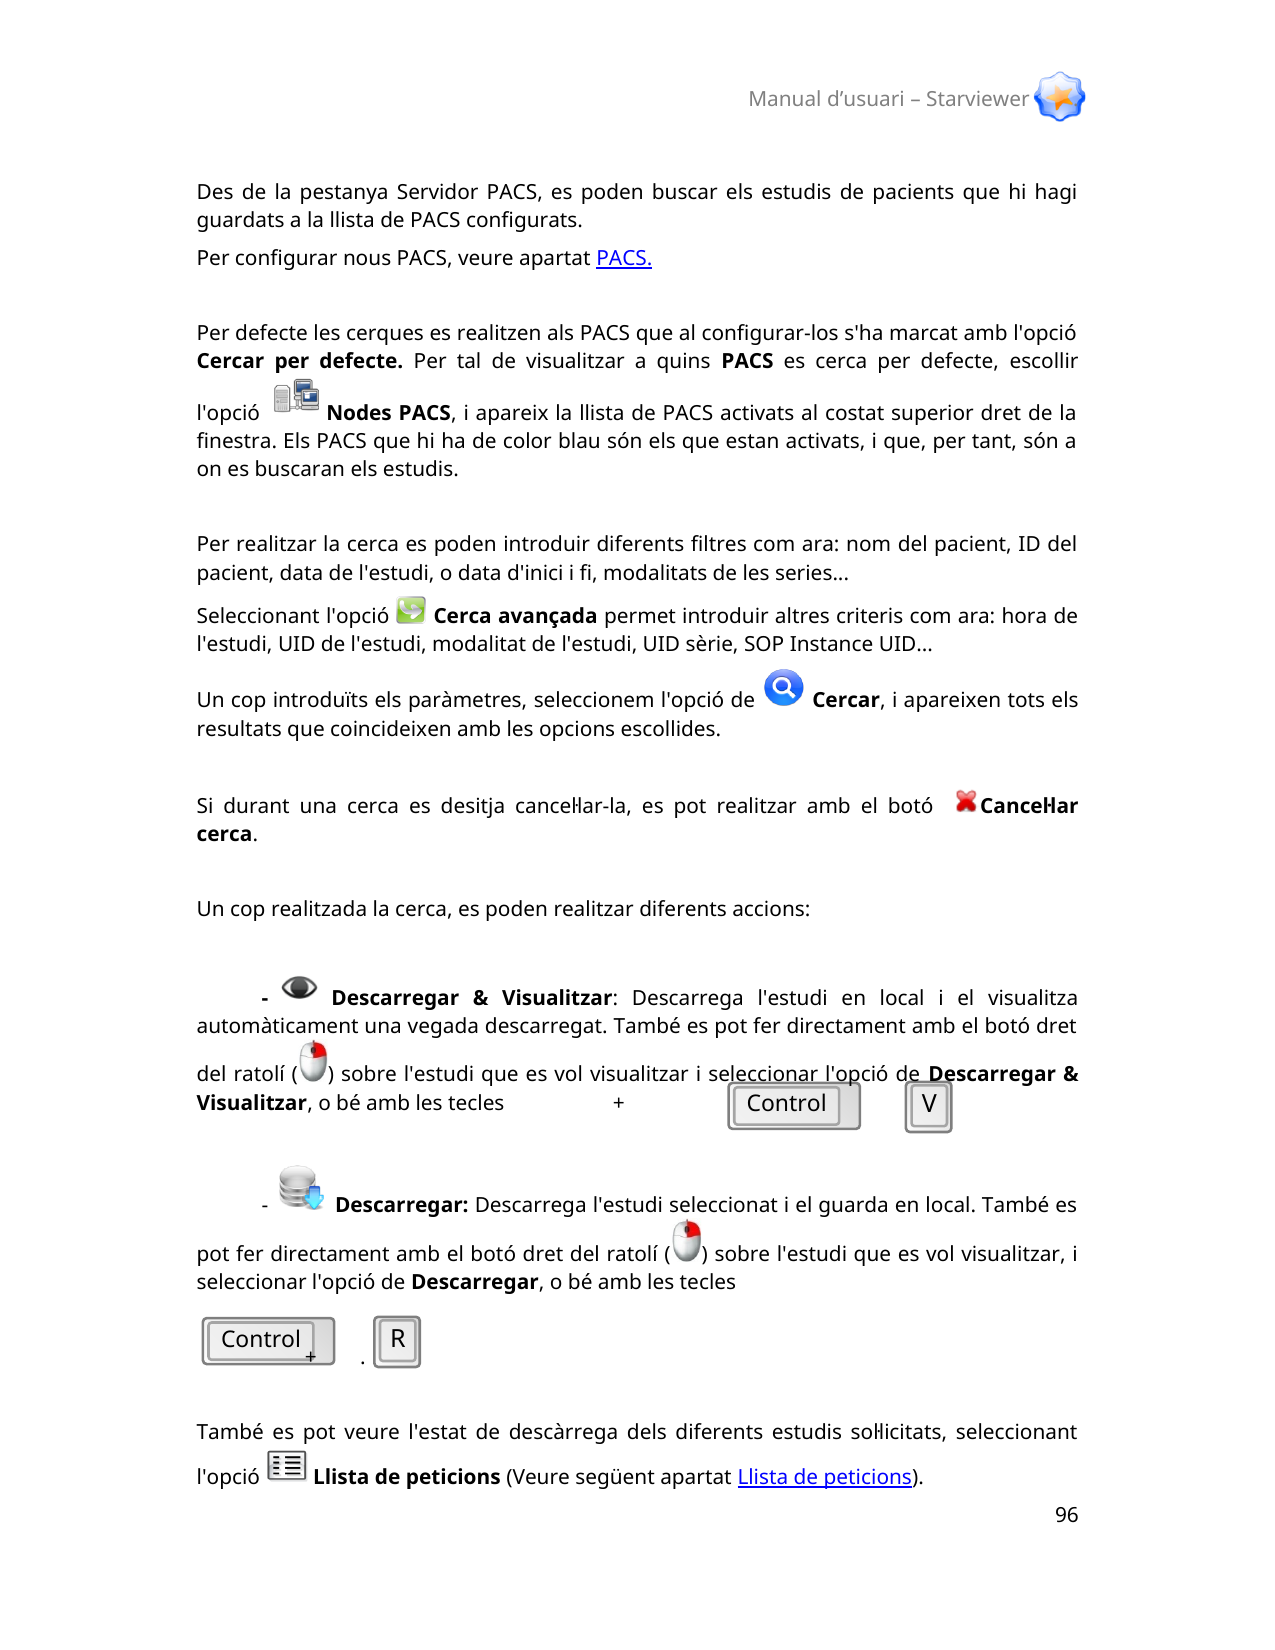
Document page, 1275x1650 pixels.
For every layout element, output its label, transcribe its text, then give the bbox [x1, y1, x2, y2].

picture [281, 969, 318, 1006]
text Un cop realitzada la cerca, es poden realitzar diferents accions: [196, 894, 1078, 923]
text - Descarregar & Visualitzar: Descarrega l'estudi en local i el visualitza automàticament una vegada descarregat. També es pot fer directament amb el botó dret del ratolí () sobre l'estudi que es vol visualitzar i seleccionar l'opció de Descarregar & Visualitzar, o bé amb les tecles + [196, 969, 1078, 1116]
picture [273, 374, 319, 420]
text + . [196, 1342, 1078, 1371]
text - Descarregar: Descarrega l'estudi seleccionat i el guarda en local. També es pot fer directament amb el botó dret del ratolí () sobre l'estudi que es vol visualitzar, i seleccionar l'opció de Descarregar, o bé amb les tecles [196, 1163, 1078, 1296]
text Seleccionant l'opció Cerca avançada permet introduir altres criteris com ara: hora de l'estudi, UID de l'estudi, modalitat de l'estudi, UID sèrie, SOP Instance UID... [196, 595, 1078, 658]
picture [1033, 71, 1086, 122]
text Per configurar nous PACS, veure apartat PACS. [196, 243, 1078, 271]
picture [298, 1039, 328, 1082]
text També es pot veure l'estat de descàrrega dels diferents estudis sol·licitats, seleccionant l'opció Llista de peticions (Veure següent apartat Llista de peticions). [196, 1417, 1078, 1491]
text Per realitzar la cerca es poden introduir diferents filtres com ara: nom del pacient, ID del pacient, data de l'estudi, o data d'inici i fi, modalitats de les series... [196, 529, 1078, 586]
text Per defecte les cerques es realitzen als PACS que al configurar-los s'ha marcat amb l'opció Cercar per defecte. Per tal de visualitzar a quins PACS es cerca per defecte, escollir l'opció Nodes PACS, i apareix la llista de PACS activats al costat superior dret de la finestra. Els PACS que hi ha de color blau són els que estan activats, i que, per tant, són a on es buscaran els estudis. [196, 318, 1078, 483]
text Un cop introduïts els paràmetres, seleccionem l'opció de Cercar, i apareixen tots els resultats que coincideixen amb les opcions escollides. [196, 667, 1078, 742]
text Si durant una cerca es desitja cancel·lar-la, es pot realitzar amb el botó Cancel·lar cerca. [196, 788, 1078, 848]
picture [762, 666, 806, 708]
picture [265, 1445, 308, 1485]
picture [955, 788, 980, 814]
text Des de la pestanya Servidor PACS, es poden buscar els estudis de pacients que hi hagi guardats a la llista de PACS configurats. [196, 177, 1078, 234]
picture [671, 1218, 702, 1262]
picture [274, 1162, 329, 1213]
picture [395, 595, 427, 624]
